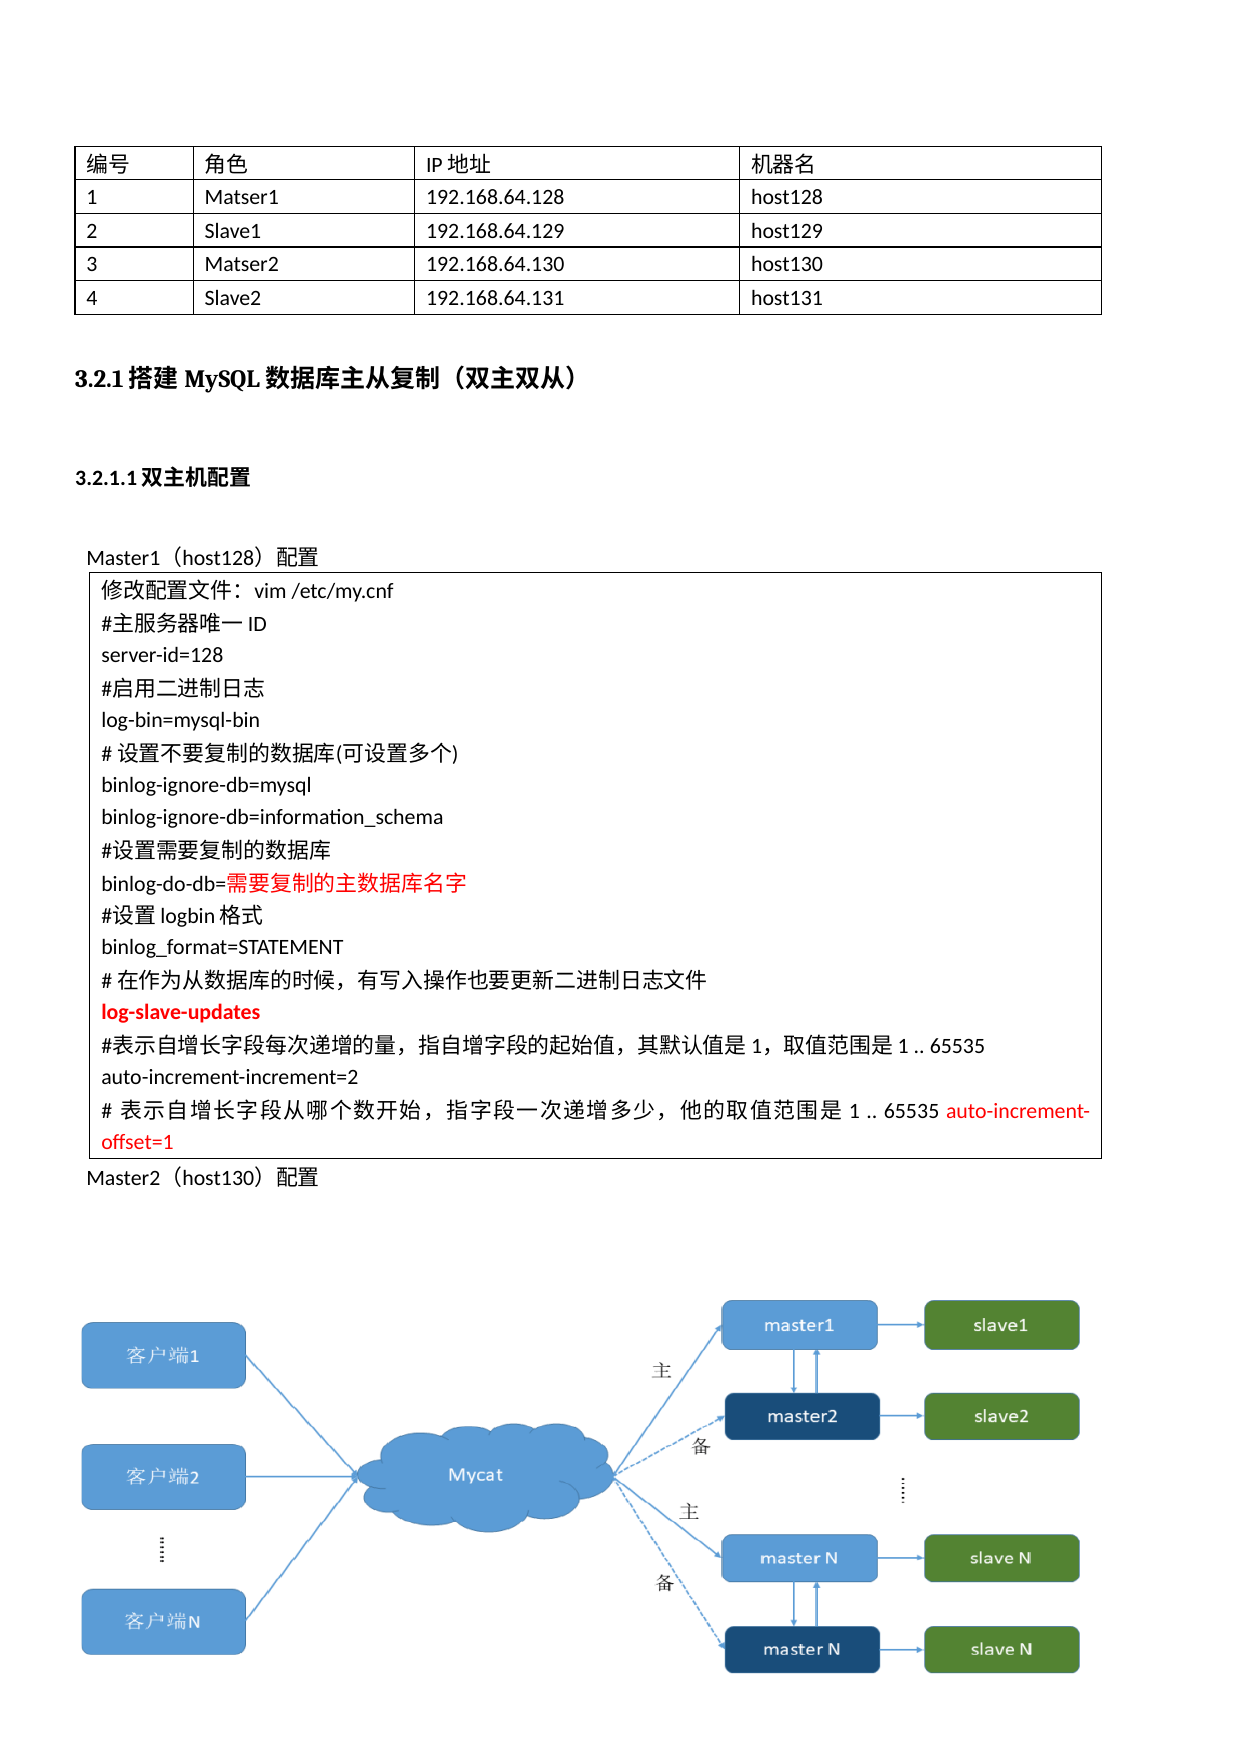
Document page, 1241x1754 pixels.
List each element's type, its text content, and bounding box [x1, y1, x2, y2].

table_cell Matser1 [194, 180, 414, 213]
table_cell host131 [740, 281, 1101, 313]
table_cell host130 [740, 248, 1101, 280]
table_cell 3 [76, 248, 193, 280]
table_cell 192.168.64.131 [415, 281, 739, 313]
picture [81, 1294, 1097, 1674]
text Master1（host128）配置 [75, 539, 1165, 572]
table_cell host129 [740, 214, 1101, 246]
table_cell 4 [76, 281, 193, 313]
table_cell 1 [76, 180, 193, 213]
table_header 机器名 [740, 147, 1101, 179]
table_cell host128 [740, 180, 1101, 213]
subtitle 3.2.1.1双主机配置 [75, 459, 1165, 492]
subtitle 3.2.1搭建 MySQL 数据库主从复制（双主双从） [75, 344, 1165, 409]
table_cell 192.168.64.129 [415, 214, 739, 246]
table_header 编号 [76, 147, 193, 179]
table_cell 2 [76, 214, 193, 246]
table_header 修改配置文件：vim /etc/my.cnf #主服务器唯一ID server-id=128 #启用二进制日志 log-bin=mysql-bin # 设置不要复制的数据库(可设置多个) binlog-ignore-db=mysql binlog-ignore-db=information_schema #设置需要复制的数据库 binlog-do-db=需要复制的主数据库名字 #设置logbin格式 binlog_format=STATEMENT # 在作为从数据库的时候，有写入操作也要更新二进制日志文件 log-slave-updates #表示自增长字段每次递增的量，指自增字段的起始值，其默认值是1，取值范围是1 .. 65535 auto-increment-increment=2 # 表示自增长字段从哪个数开始，指字段一次递增多少，他的取值范围是1 .. 65535 auto-increment-offset=1 [90, 573, 1101, 1158]
table_header IP地址 [415, 147, 739, 179]
table_cell Matser2 [194, 248, 414, 280]
table_header 角色 [194, 147, 414, 179]
table_cell 192.168.64.128 [415, 180, 739, 213]
table_cell Slave2 [194, 281, 414, 313]
table_cell Slave1 [194, 214, 414, 246]
text Master2（host130）配置 [75, 1159, 1165, 1192]
table_cell 192.168.64.130 [415, 248, 739, 280]
